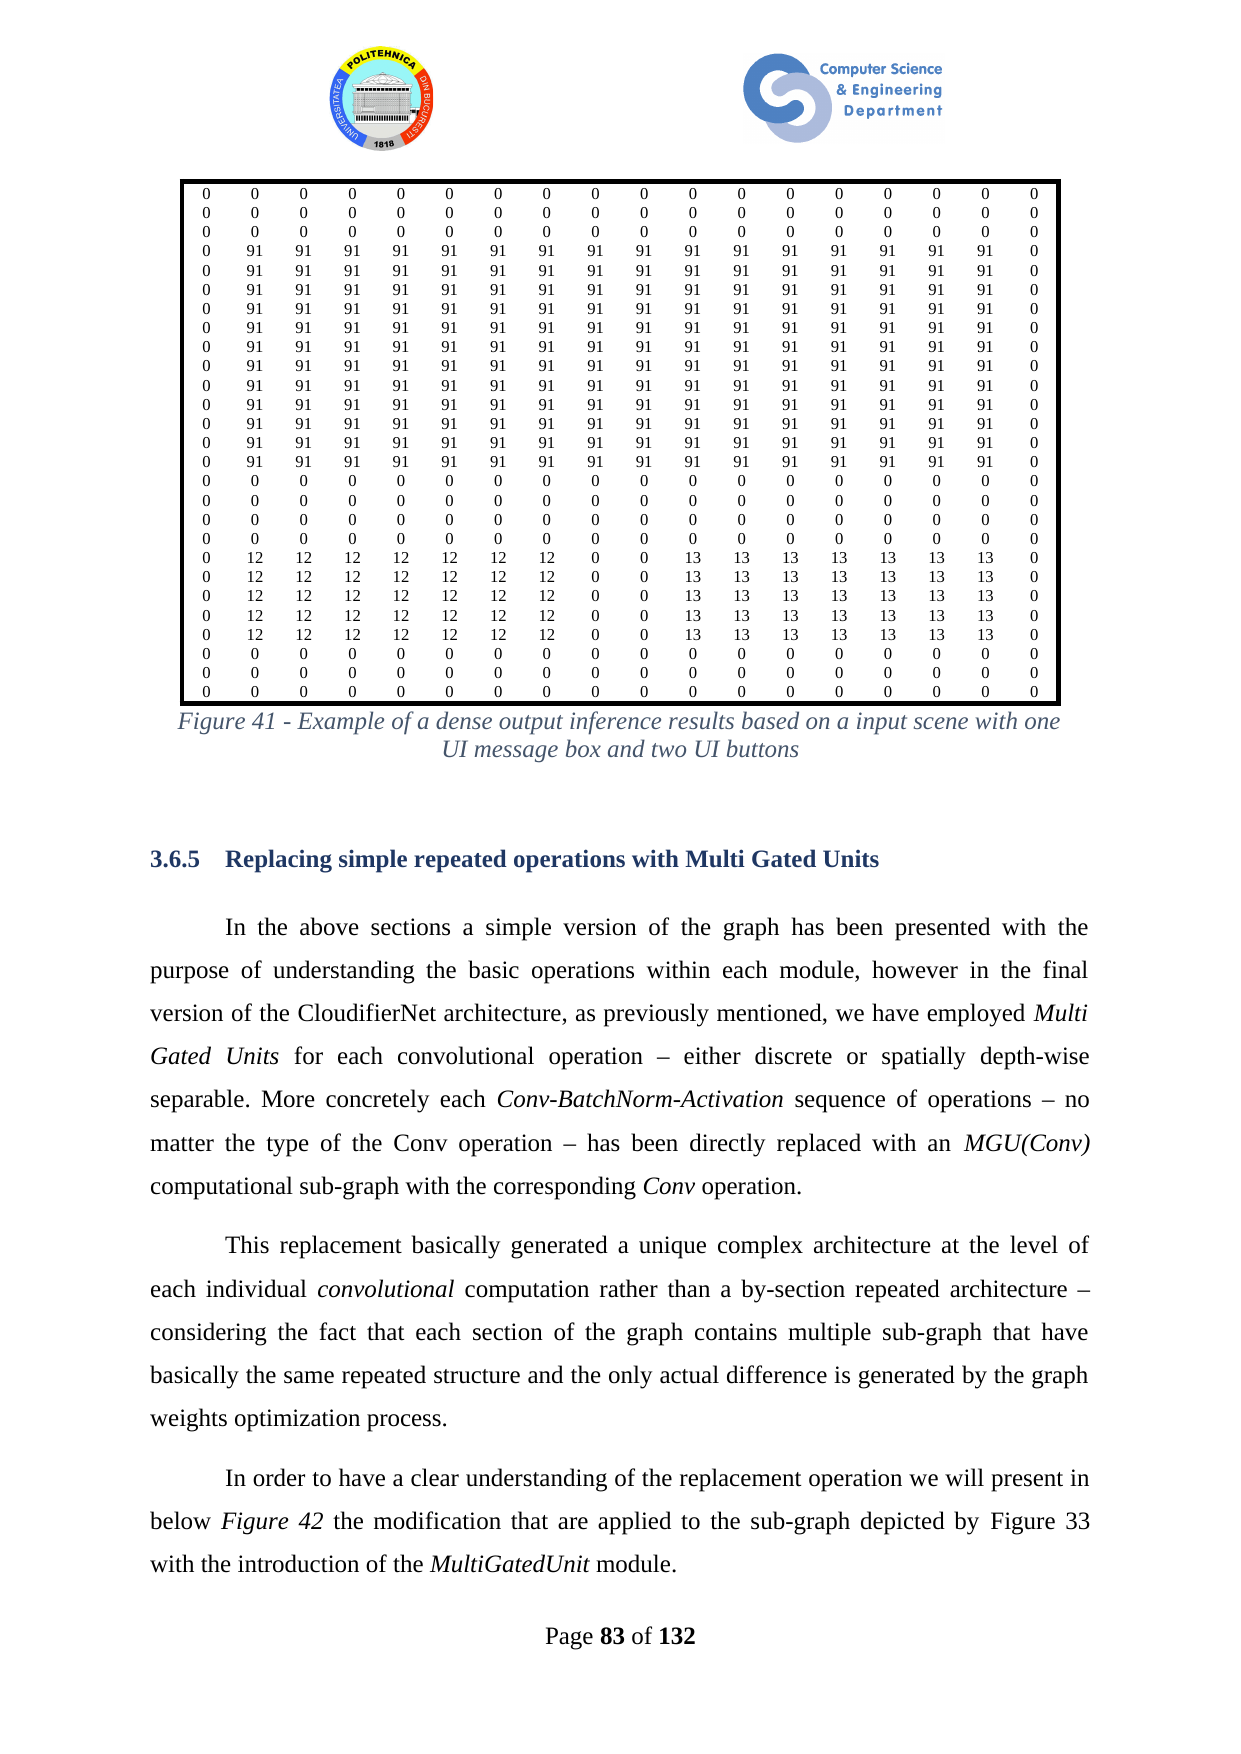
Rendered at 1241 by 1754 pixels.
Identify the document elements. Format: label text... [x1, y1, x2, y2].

table_header Figure 41 - Example of a dense output inference results based on a input scene with one UI message box and two UI buttons [150, 179, 1090, 784]
text In the above sections a simple version of the graph has been presented with the purpose of understanding the basic operations within each module, however in the final version of the CloudifierNet architecture, as previously mentioned, we have employed Multi Gated Units for each convolutional operation – either discrete or spatially depth-wise separable. More concretely each Conv-BatchNorm-Activation sequence of operations – no matter the type of the Conv operation – has been directly replaced with an MGU(Conv) computational sub-graph with the corresponding Conv operation. [150, 912, 1090, 1199]
picture [329, 46, 434, 151]
picture [742, 53, 946, 144]
text This replacement basically generated a unique complex architecture at the level of each individual convolutional computation rather than a by-section repeated architecture – considering the fact that each section of the graph contains multiple sub-graph that have basically the same repeated structure and the only actual difference is generated by the graph weights optimization process. [150, 1231, 1090, 1432]
text In order to have a clear understanding of the replacement operation we will present in below Figure 42 the modification that are applied to the sub-graph depicted by Figure 33 with the introduction of the MultiGatedUnit module. [150, 1463, 1090, 1578]
subtitle Replacing simple repeated operations with Multi Gated Units [150, 844, 1090, 873]
